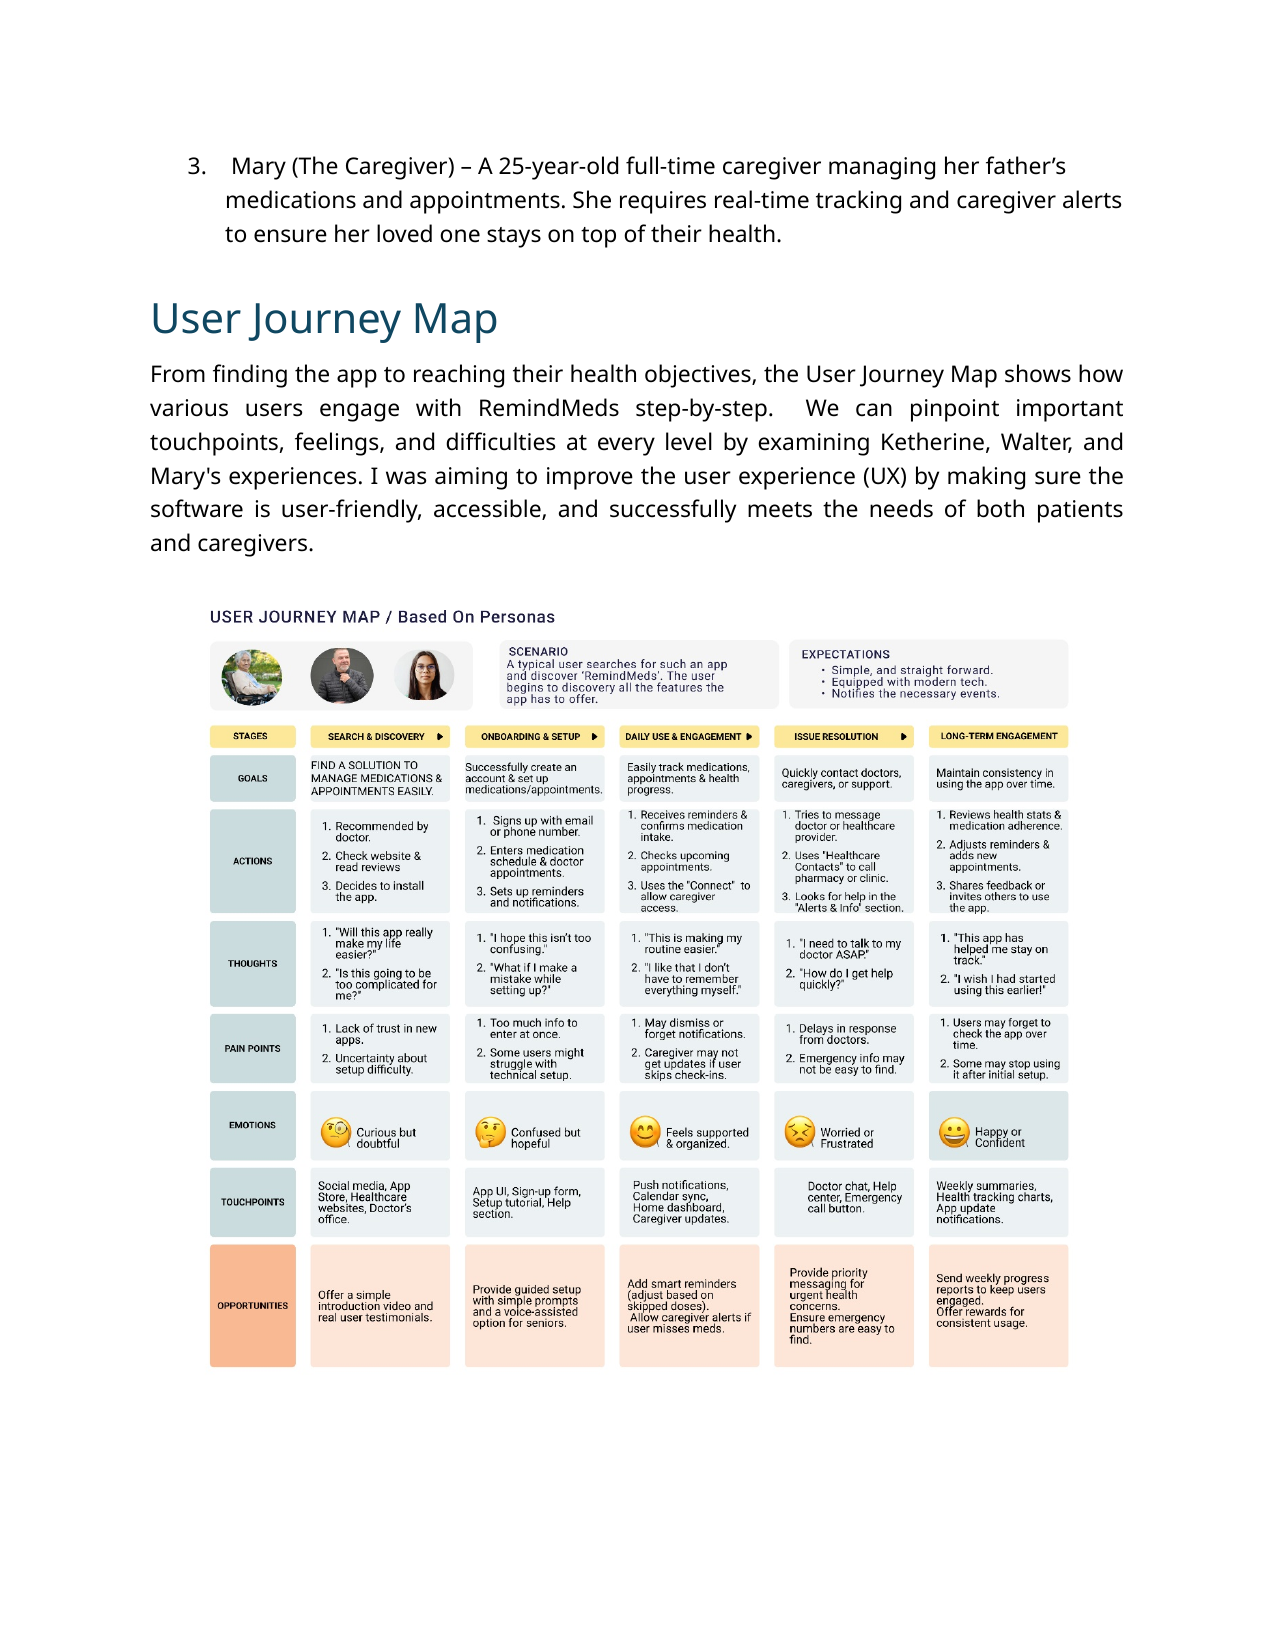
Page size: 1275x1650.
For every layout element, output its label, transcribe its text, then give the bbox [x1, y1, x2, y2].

text From finding the app to reaching their health objectives, the User Journey Map shows how various users engage with RemindMeds step-by-step. We can pinpoint important touchpoints, feelings, and difficulties at every level by examining Ketherine, Walter, and Mary's experiences. I was aiming to improve the user experience (UX) by making sure the software is user-friendly, accessible, and successfully meets the needs of both patients and caregivers. [150, 358, 1125, 558]
subtitle User Journey Map [150, 289, 1125, 346]
list Mary (The Caregiver) – A 25-year-old full-time caregiver managing her father’s medications and appointments. She requires real-time tracking and caregiver alerts to ensure her loved one stays on top of their health. [187, 150, 1125, 249]
picture [150, 577, 1125, 1397]
